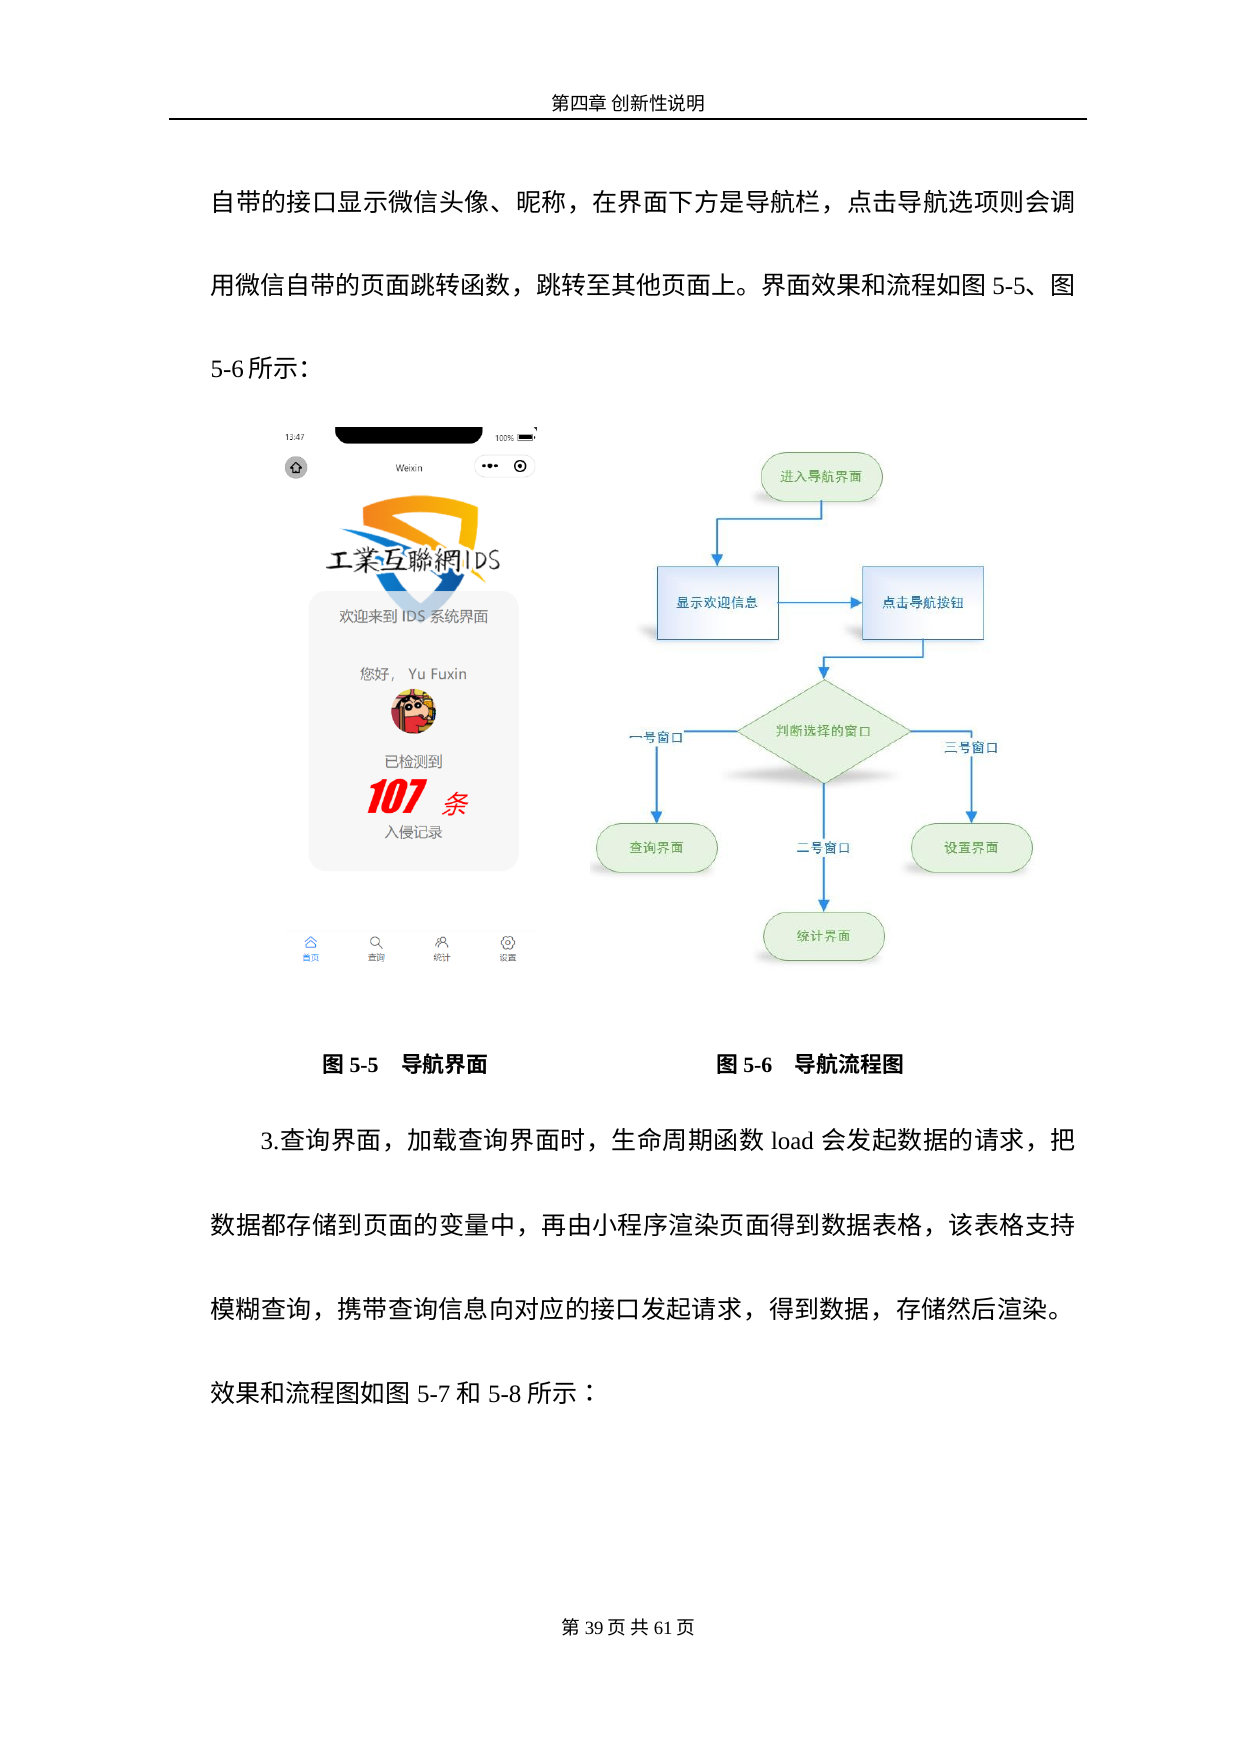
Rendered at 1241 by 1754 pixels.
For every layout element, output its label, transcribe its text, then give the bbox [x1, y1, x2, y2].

text 图 5-5 导航界面 图 5-6 导航流程图 [322, 1047, 1087, 1079]
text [210, 168, 1076, 399]
text 3.查询界面，加载查询界面时，生命周期函数 load 会发起数据的请求，把数据都存储到页面的变量中，再由小程序渲染页面得到数据表格，该表格支持模糊查询，携带查询信息向对应的接口发起请求，得到数据，存储然后渲染。效果和流程图如图 5-7 和 5-8 所示： [210, 1106, 1076, 1425]
picture [284, 427, 537, 977]
picture [590, 426, 1041, 977]
